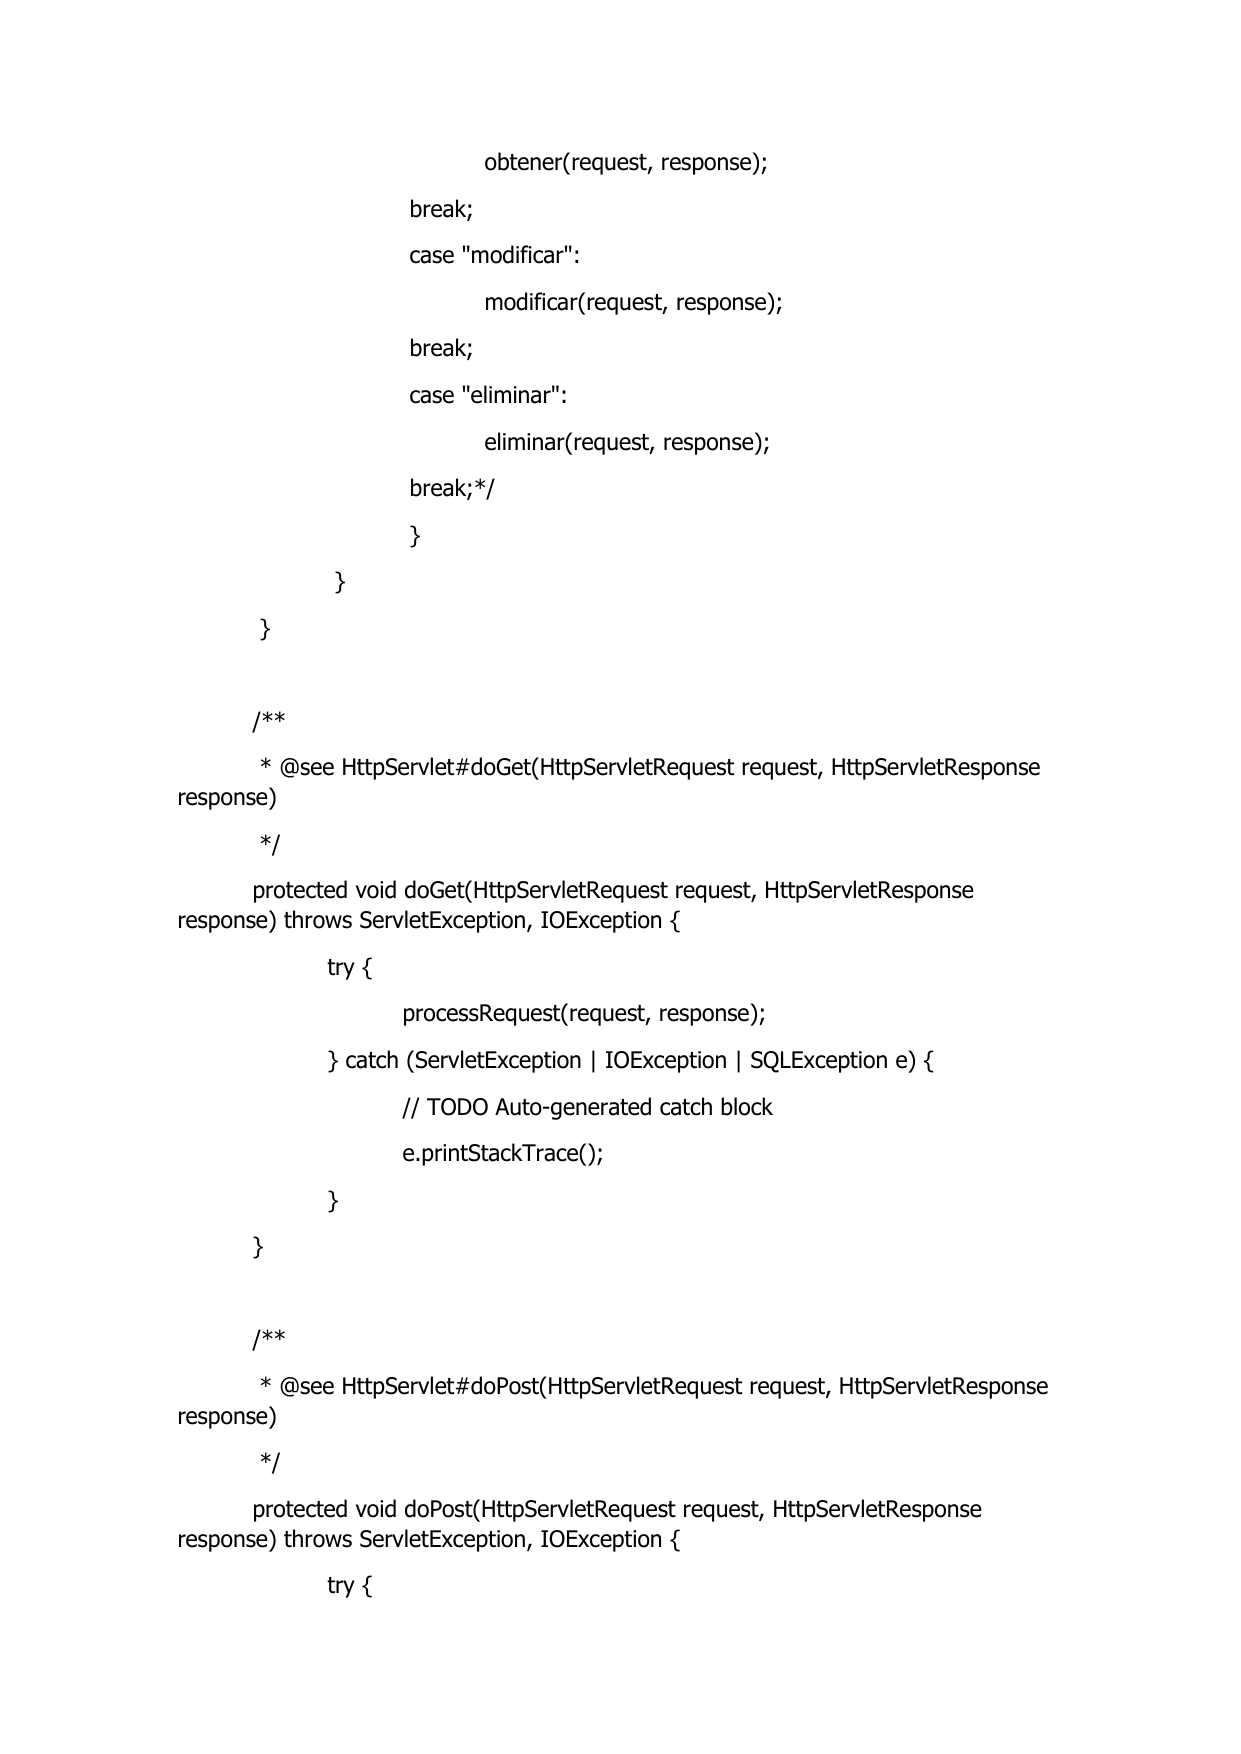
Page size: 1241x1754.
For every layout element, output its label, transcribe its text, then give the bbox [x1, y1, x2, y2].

text } [177, 567, 1063, 594]
text try { [177, 952, 1063, 980]
text case "eliminar": [177, 380, 1063, 408]
text case "modificar": [177, 241, 1063, 268]
text } catch (ServletException | IOException | SQLException e) { [177, 1046, 1063, 1073]
text protected void doPost(HttpServletRequest request, HttpServletResponse response) throws ServletException, IOException { [177, 1494, 1063, 1552]
text e.printStackTrace(); [177, 1139, 1063, 1166]
text // TODO Auto-generated catch block [177, 1092, 1063, 1120]
text break;*/ [177, 473, 1063, 501]
text /** [177, 1325, 1063, 1353]
text } [177, 520, 1063, 548]
text break; [177, 194, 1063, 222]
text * @see HttpServlet#doPost(HttpServletRequest request, HttpServletResponse response) [177, 1371, 1063, 1429]
text */ [177, 1448, 1063, 1476]
text } [177, 1185, 1063, 1213]
text try { [177, 1571, 1063, 1599]
text } [177, 1232, 1063, 1259]
text obtener(request, response); [177, 148, 1063, 175]
text break; [177, 334, 1063, 362]
text modificar(request, response); [177, 287, 1063, 315]
text protected void doGet(HttpServletRequest request, HttpServletResponse response) throws ServletException, IOException { [177, 876, 1063, 933]
text eliminar(request, response); [177, 427, 1063, 455]
text processRequest(request, response); [177, 999, 1063, 1027]
text } [177, 613, 1063, 641]
text /** [177, 706, 1063, 734]
text */ [177, 829, 1063, 857]
text * @see HttpServlet#doGet(HttpServletRequest request, HttpServletResponse response) [177, 753, 1063, 811]
